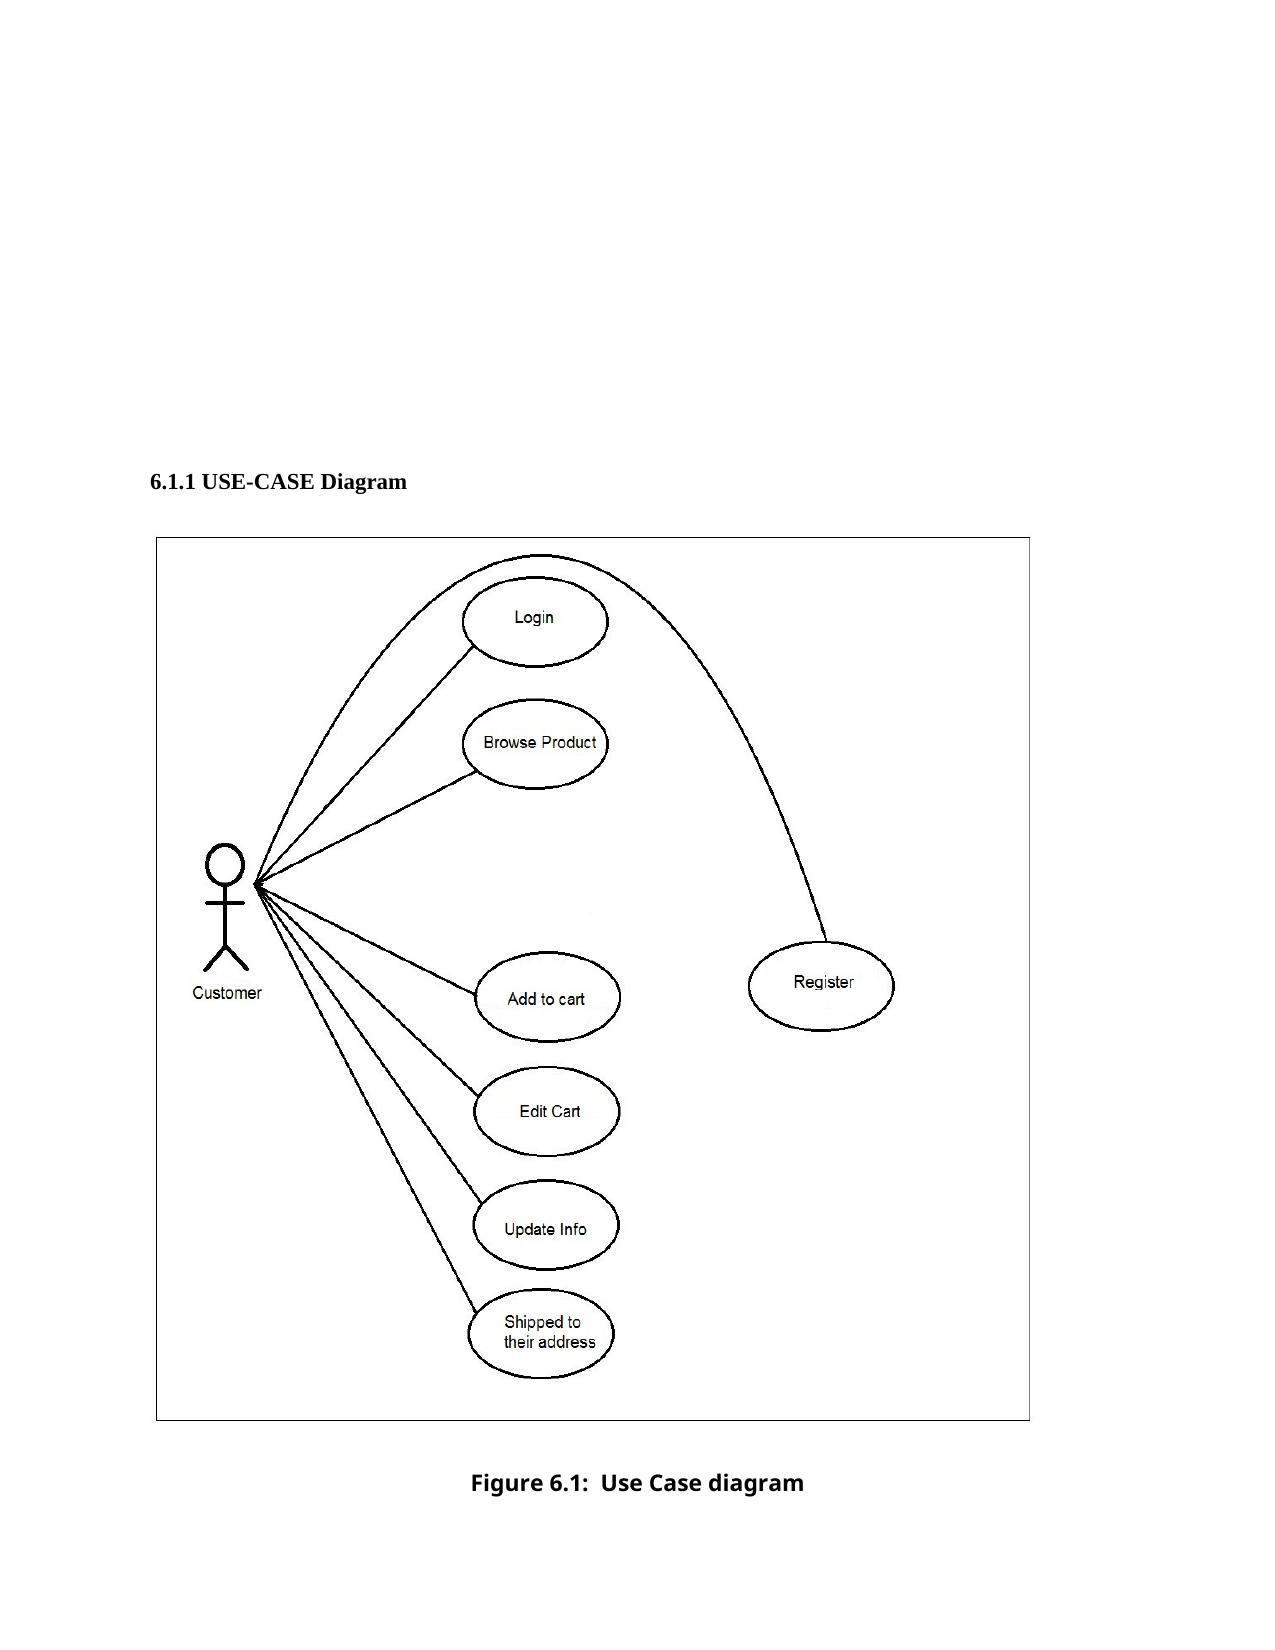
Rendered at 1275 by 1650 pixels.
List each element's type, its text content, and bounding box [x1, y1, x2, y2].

picture [150, 523, 1039, 1437]
text Figure 6.1: Use Case diagram [150, 1467, 1125, 1498]
text 6.1.1 USE-CASE Diagram [150, 468, 1125, 494]
